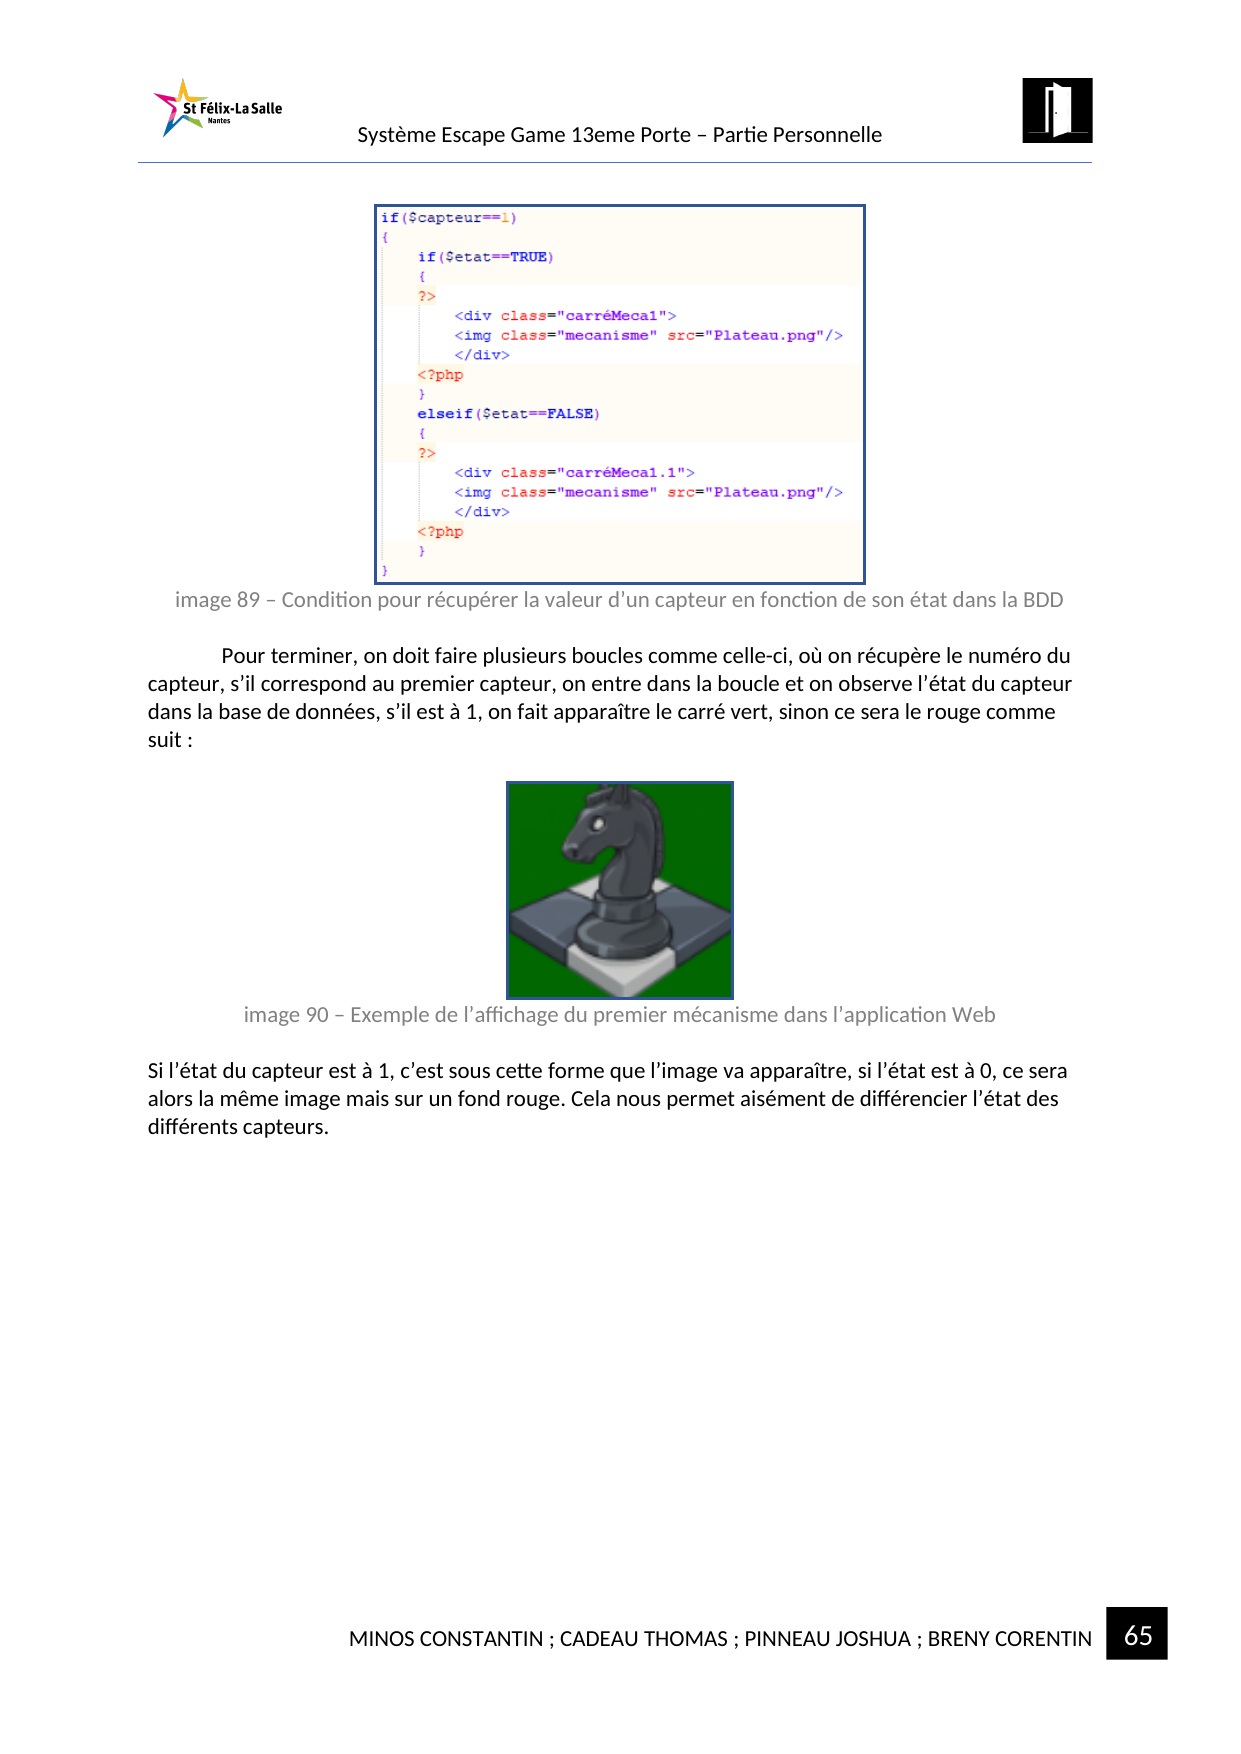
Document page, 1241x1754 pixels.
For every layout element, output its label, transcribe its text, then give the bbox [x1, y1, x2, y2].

picture [147, 73, 290, 142]
text Pour terminer, on doit faire plusieurs boucles comme celle-ci, où on récupère le numéro du capteur, s’il correspond au premier capteur, on entre dans la boucle et on observe l’état du capteur dans la base de données, s’il est à 1, on fait apparaître le carré vert, sinon ce sera le rouge comme suit : [148, 641, 1092, 753]
text image 90 – Exemple de l’affichage du premier mécanisme dans l’application Web [148, 781, 1092, 1028]
text Si l’état du capteur est à 1, c’est sous cette forme que l’image va apparaître, si l’état est à 0, ce sera alors la même image mais sur un fond rouge. Cela nous permet aisément de différencier l’état des différents capteurs. [148, 1056, 1092, 1140]
picture [509, 784, 731, 997]
picture [1022, 78, 1093, 143]
picture [377, 207, 863, 582]
